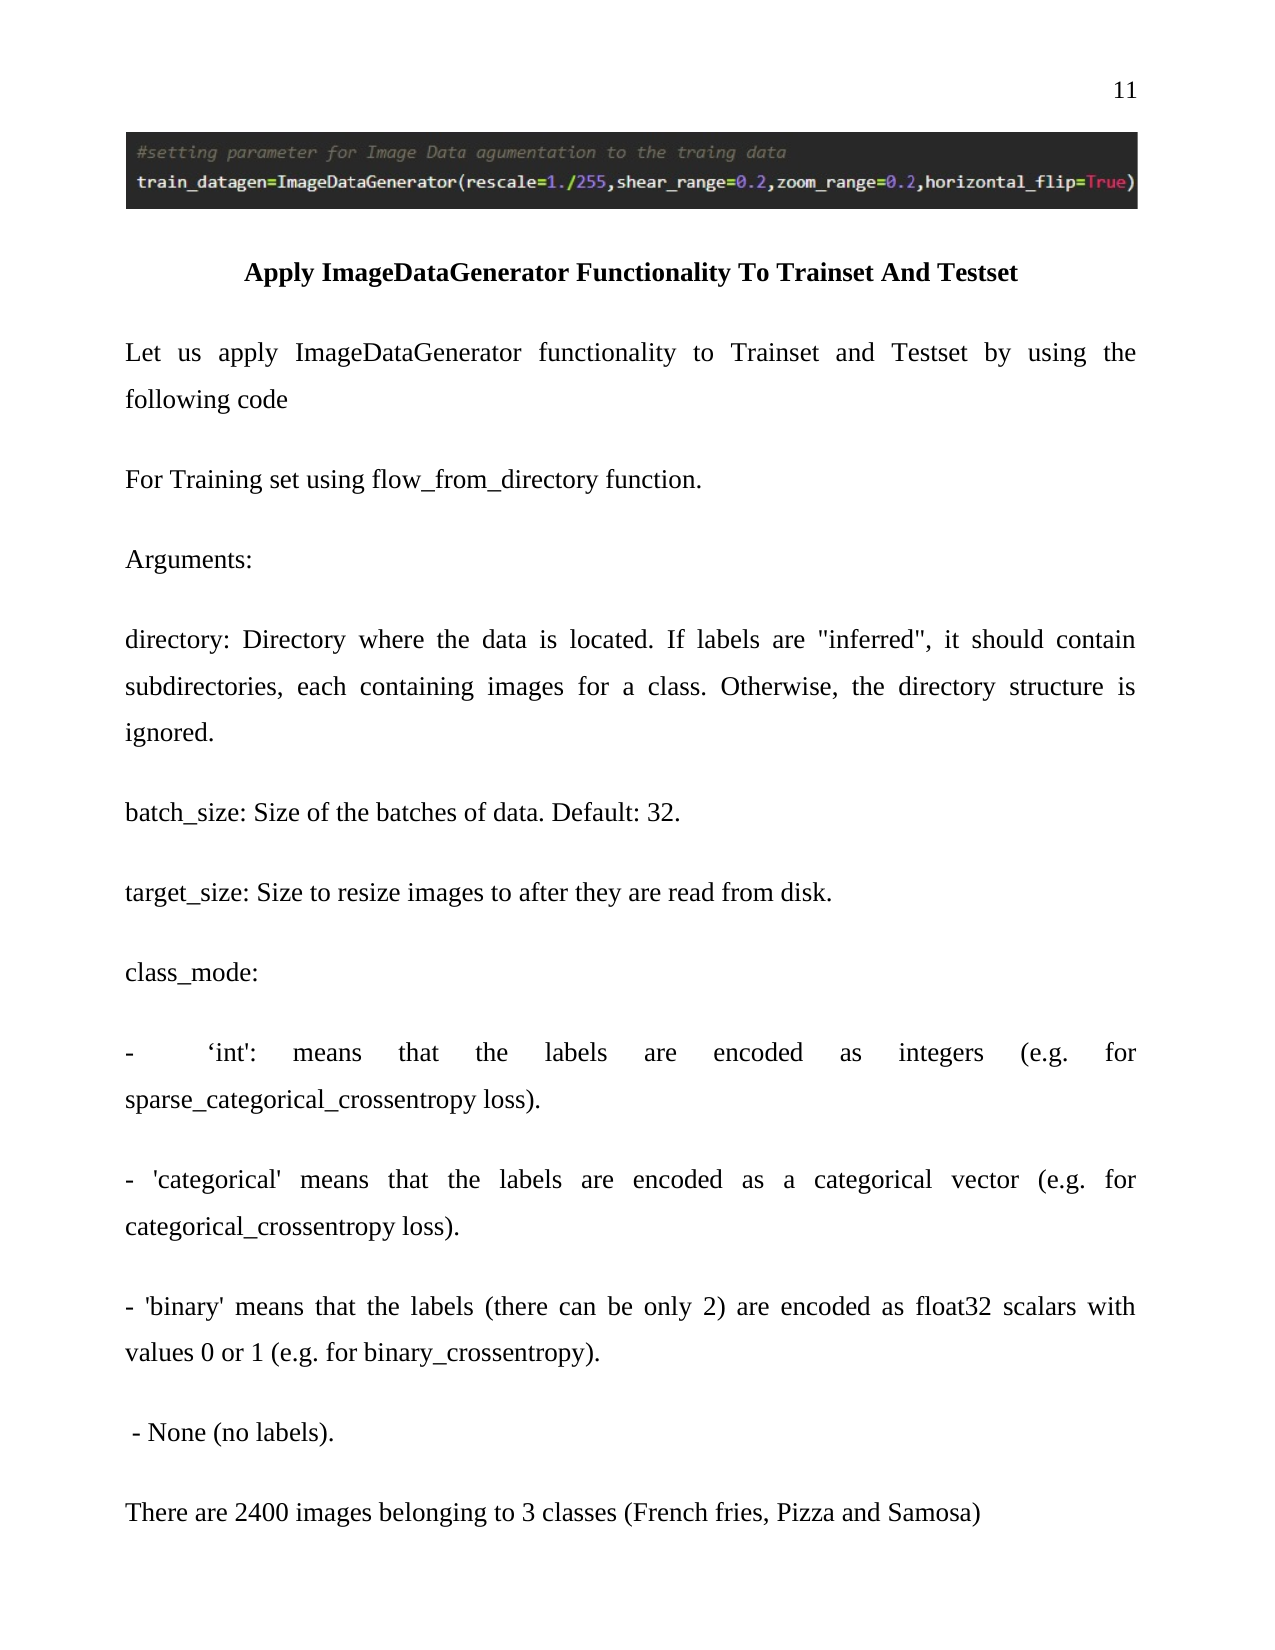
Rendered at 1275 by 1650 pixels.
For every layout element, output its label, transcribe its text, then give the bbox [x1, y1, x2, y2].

text Arguments: [125, 543, 1137, 574]
text batch_size: Size of the batches of data. Default: 32. [125, 796, 1137, 828]
text Let us apply ImageDataGenerator functionality to Trainset and Testset by using the following code [125, 336, 1137, 414]
text target_size: Size to resize images to after they are read from disk. [125, 876, 1137, 908]
text - None (no labels). [125, 1416, 1137, 1448]
text directory: Directory where the data is located. If labels are "inferred", it should contain subdirectories, each containing images for a class. Otherwise, the directory structure is ignored. [125, 623, 1137, 748]
text For Training set using flow_from_directory function. [125, 463, 1137, 494]
picture [125, 132, 1138, 209]
text There are 2400 images belonging to 3 classes (French fries, Pizza and Samosa) [125, 1496, 1137, 1528]
text - 'binary' means that the labels (there can be only 2) are encoded as float32 scalars with values 0 or 1 (e.g. for binary_crossentropy). [125, 1290, 1137, 1368]
text Apply ImageDataGenerator Functionality To Trainset And Testset [125, 256, 1137, 288]
text class_mode: [125, 956, 1137, 988]
text - ‘int': means that the labels are encoded as integers (e.g. for sparse_categorical_crossentropy loss). [125, 1036, 1137, 1114]
text - 'categorical' means that the labels are encoded as a categorical vector (e.g. for categorical_crossentropy loss). [125, 1163, 1137, 1241]
